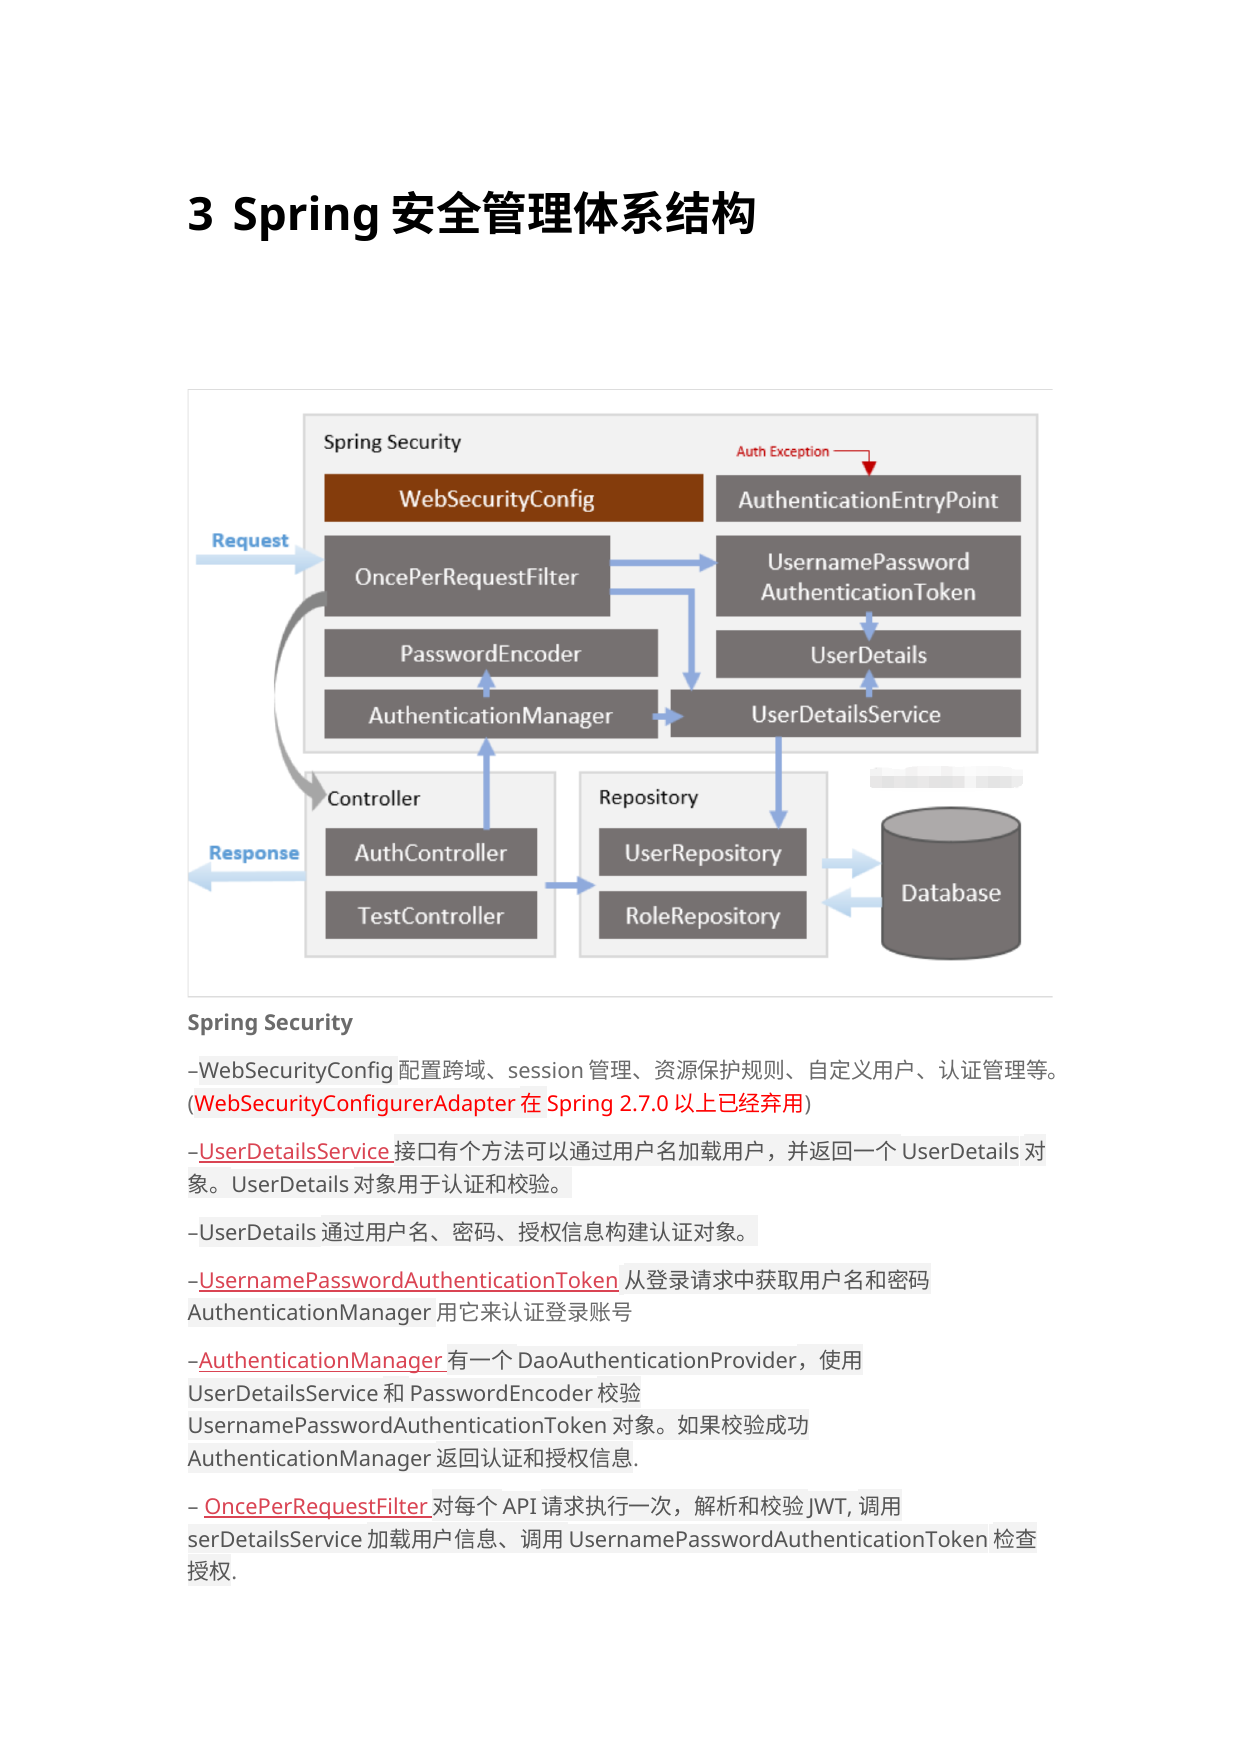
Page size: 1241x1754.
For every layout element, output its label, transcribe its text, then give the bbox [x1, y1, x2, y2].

picture [187, 387, 1053, 1000]
text –UserDetails通过用户名、密码、授权信息构建认证对象。 [187, 1214, 1053, 1247]
text –UsernamePasswordAuthenticationToken 从登录请求中获取用户名和密码AuthenticationManager用它来认证登录账号 [187, 1263, 1053, 1328]
text –WebSecurityConfig配置跨域、session管理、资源保护规则、自定义用户、认证管理等。(WebSecurityConfigurerAdapter在Spring 2.7.0以上已经弃用) [187, 1053, 1053, 1118]
text –AuthenticationManager有一个DaoAuthenticationProvider，使用UserDetailsService和PasswordEncoder校验UsernamePasswordAuthenticationToken对象。如果校验成功AuthenticationManager返回认证和授权信息. [187, 1343, 1053, 1473]
text Spring Security [187, 1005, 1053, 1038]
text –UserDetailsService接口有个方法可以通过用户名加载用户，并返回一个UserDetails对象。UserDetails对象用于认证和校验。 [187, 1134, 1053, 1199]
text – OncePerRequestFilter对每个API请求执行一次，解析和校验JWT, 调用serDetailsService加载用户信息、调用UsernamePasswordAuthenticationToken检查授权. [187, 1489, 1053, 1586]
subtitle Spring安全管理体系结构 [187, 162, 1053, 259]
